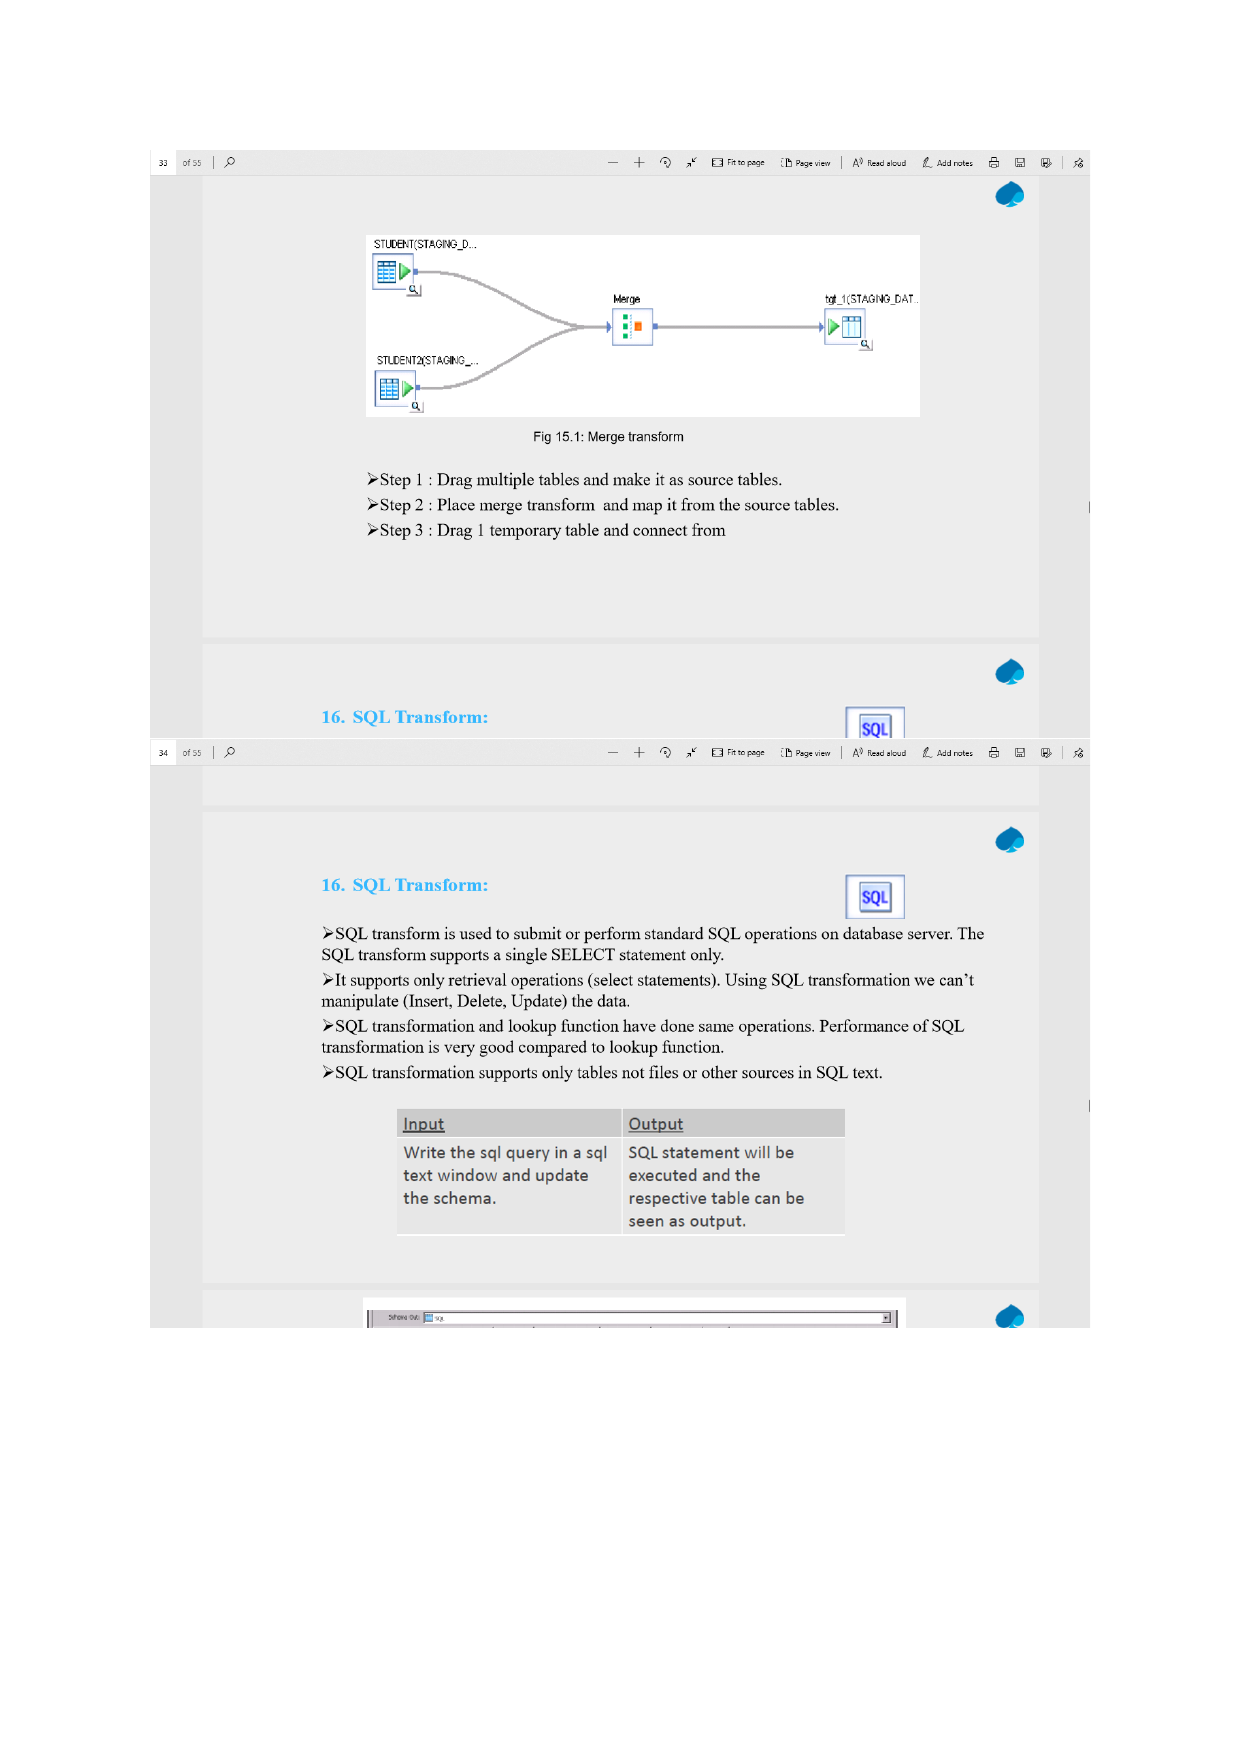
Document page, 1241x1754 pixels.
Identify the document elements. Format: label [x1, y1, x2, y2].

picture [150, 739, 1091, 1328]
picture [150, 150, 1091, 738]
